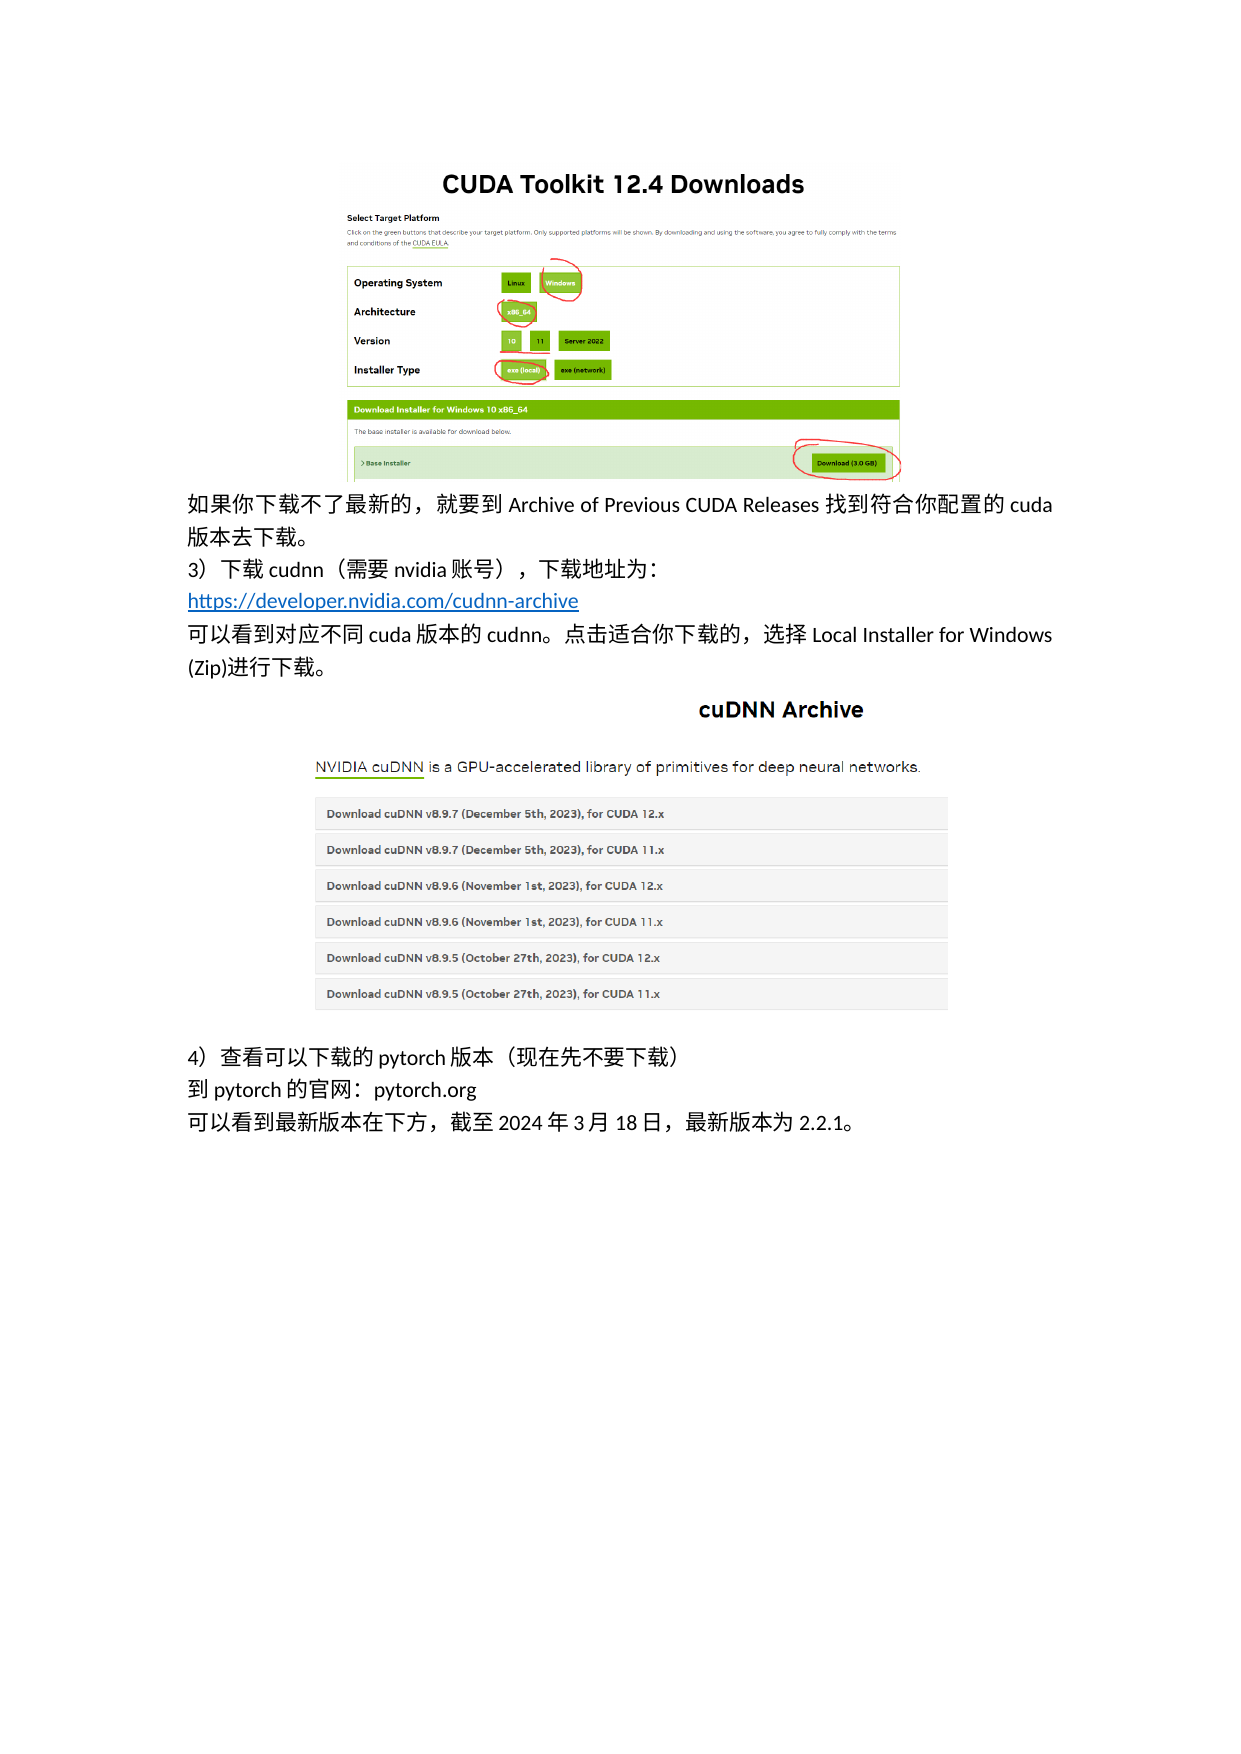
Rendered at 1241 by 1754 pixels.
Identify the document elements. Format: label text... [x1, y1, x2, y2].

text 可以看到对应不同cuda版本的cudnn。点击适合你下载的，选择Local Installer for Windows (Zip)进行下载。 [187, 617, 1053, 682]
text https://developer.nvidia.com/cudnn-archive [187, 584, 1053, 617]
text 到pytorch的官网：pytorch.org [187, 1072, 1053, 1104]
picture [339, 162, 902, 482]
picture [292, 682, 948, 1012]
text 3）下载cudnn（需要nvidia账号），下载地址为： [187, 552, 1053, 584]
text 4）查看可以下载的pytorch版本（现在先不要下载） [187, 1039, 1053, 1072]
text 如果你下载不了最新的，就要到Archive of Previous CUDA Releases找到符合你配置的cuda版本去下载。 [187, 487, 1053, 552]
text 可以看到最新版本在下方，截至2024年3月18日，最新版本为2.2.1。 [187, 1104, 1053, 1137]
